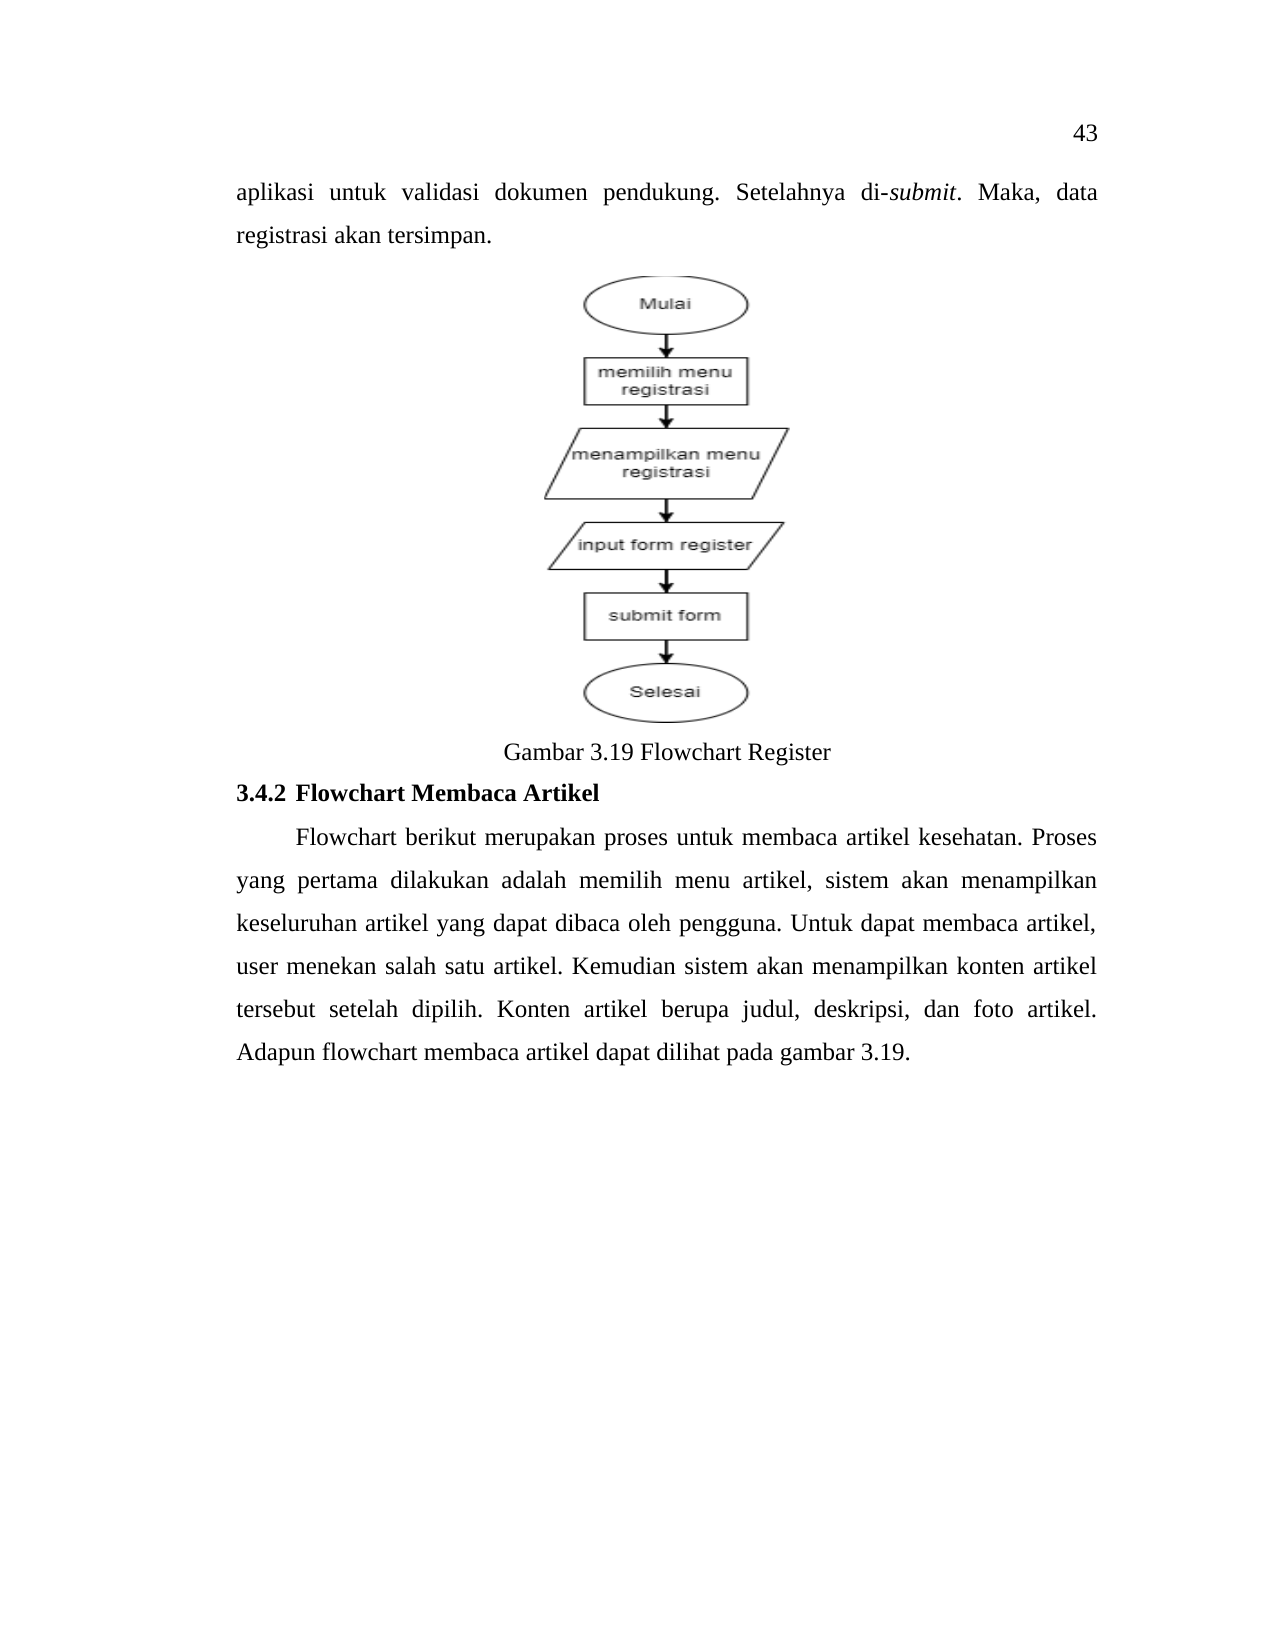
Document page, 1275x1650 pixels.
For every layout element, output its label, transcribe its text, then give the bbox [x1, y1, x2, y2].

subtitle Flowchart Membaca Artikel [236, 778, 1098, 807]
text Gambar 3.19 Flowchart Register [236, 737, 1098, 766]
picture [544, 276, 790, 723]
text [236, 177, 1098, 249]
text Flowchart berikut merupakan proses untuk membaca artikel kesehatan. Proses yang pertama dilakukan adalah memilih menu artikel, sistem akan menampilkan keseluruhan artikel yang dapat dibaca oleh pengguna. Untuk dapat membaca artikel, user menekan salah satu artikel. Kemudian sistem akan menampilkan konten artikel tersebut setelah dipilih. Konten artikel berupa judul, deskripsi, dan foto artikel. Adapun flowchart membaca artikel dapat dilihat pada gambar 3.19. [236, 822, 1098, 1066]
